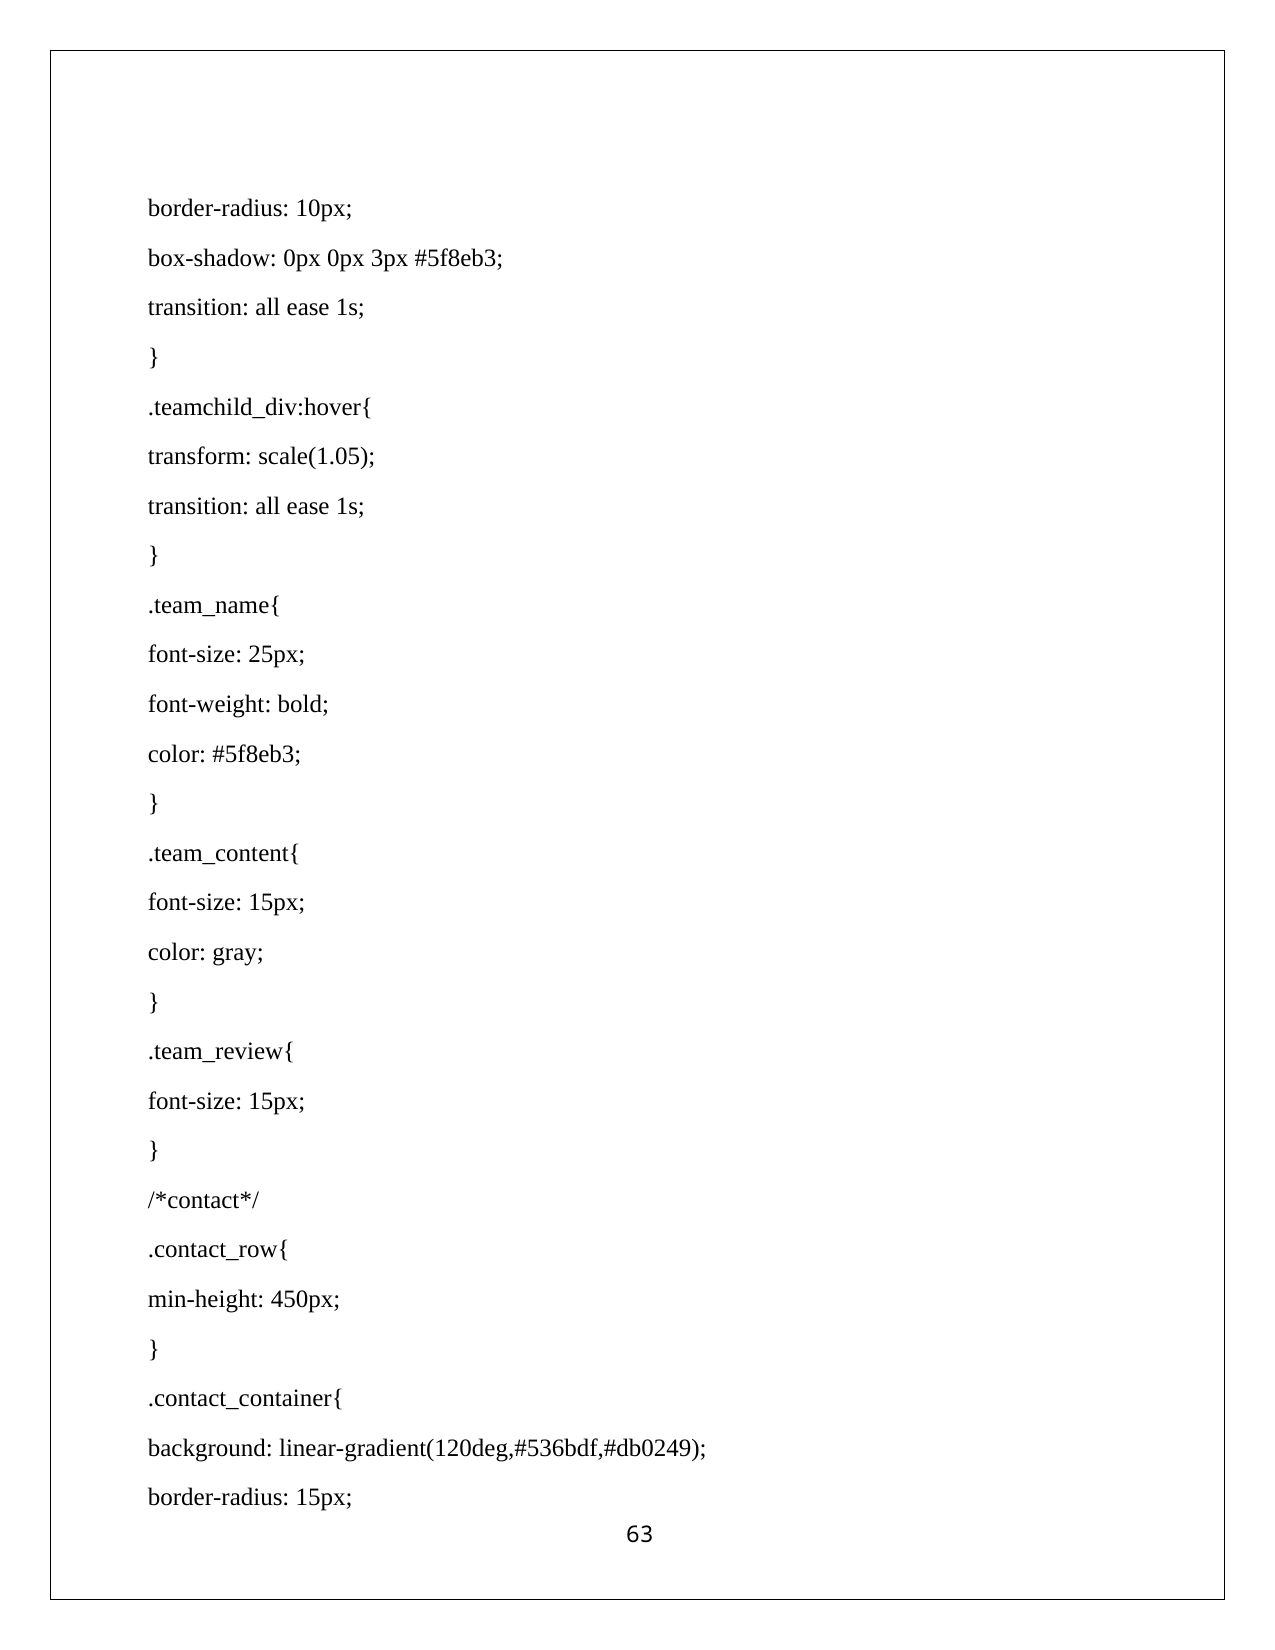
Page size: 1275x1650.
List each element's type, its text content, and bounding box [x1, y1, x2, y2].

text transition: all ease 1s; [148, 292, 1196, 321]
text min-height: 450px; [148, 1284, 1196, 1313]
text } [148, 342, 1196, 371]
text .team_content{ [148, 838, 1196, 867]
text font-weight: bold; [148, 689, 1196, 718]
text .team_review{ [148, 1036, 1196, 1065]
text } [148, 987, 1196, 1015]
text font-size: 15px; [148, 887, 1196, 916]
text } [148, 1334, 1196, 1362]
text border-radius: 10px; [148, 193, 1196, 222]
text } [148, 788, 1196, 817]
text } [148, 1135, 1196, 1164]
text color: gray; [148, 937, 1196, 966]
text /*contact*/ [148, 1185, 1196, 1214]
text } [148, 540, 1196, 569]
text box-shadow: 0px 0px 3px #5f8eb3; [148, 243, 1196, 272]
text .contact_row{ [148, 1234, 1196, 1263]
text font-size: 15px; [148, 1086, 1196, 1114]
text .teamchild_div:hover{ [148, 392, 1196, 420]
text .team_name{ [148, 590, 1196, 619]
text color: #5f8eb3; [148, 739, 1196, 767]
text transition: all ease 1s; [148, 491, 1196, 519]
text .contact_container{ [148, 1383, 1196, 1412]
text border-radius: 15px; [148, 1482, 1196, 1511]
text background: linear-gradient(120deg,#536bdf,#db0249); [148, 1433, 1196, 1462]
text font-size: 25px; [148, 639, 1196, 668]
text transform: scale(1.05); [148, 441, 1196, 470]
